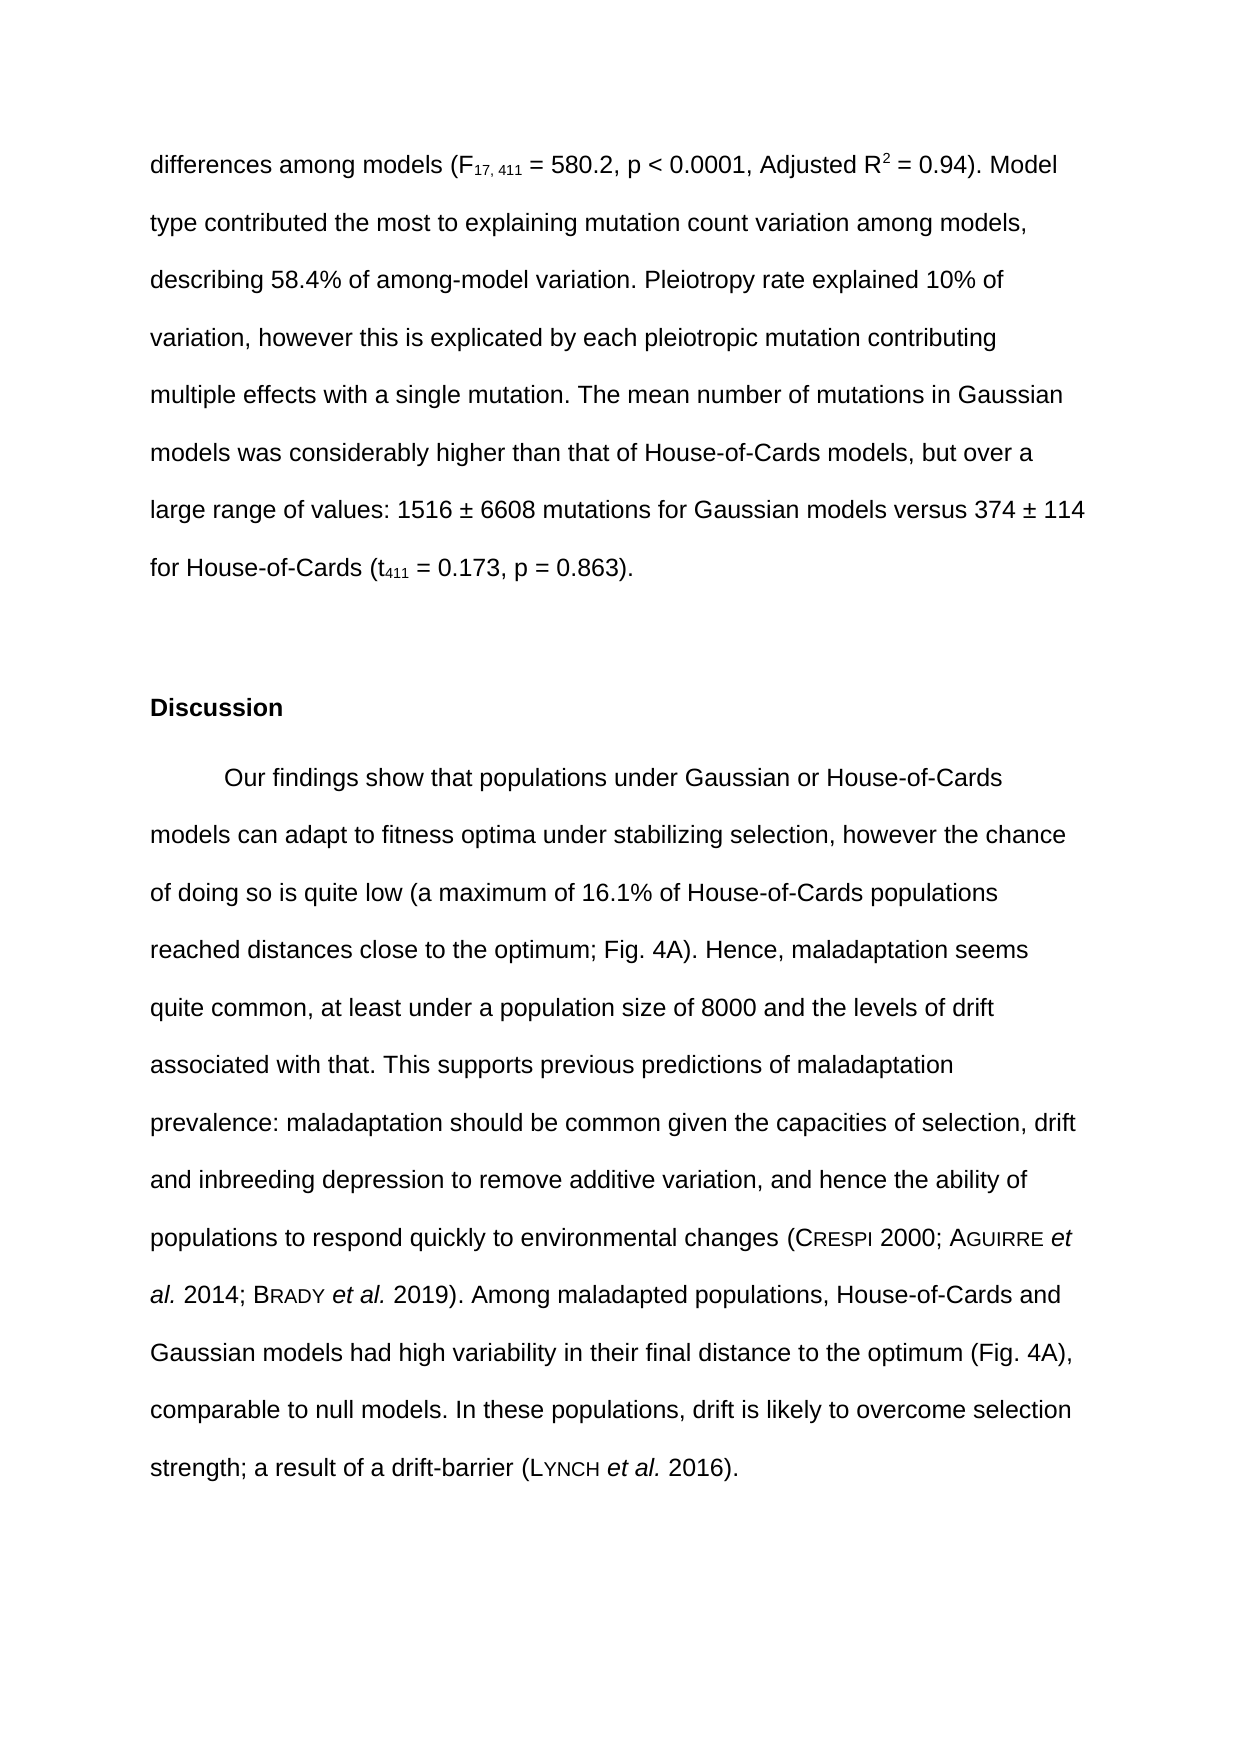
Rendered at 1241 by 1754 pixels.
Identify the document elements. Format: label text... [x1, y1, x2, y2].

text Our findings show that populations under Gaussian or House-of-Cards models can adapt to fitness optima under stabilizing selection, however the chance of doing so is quite low (a maximum of 16.1% of House-of-Cards populations reached distances close to the optimum; Fig. 4A). Hence, maladaptation seems quite common, at least under a population size of 8000 and the levels of drift associated with that. This supports previous predictions of maladaptation prevalence: maladaptation should be common given the capacities of selection, drift and inbreeding depression to remove additive variation, and hence the ability of populations to respond quickly to environmental changes (Crespi 2000; Aguirre et al. 2014; Brady et al. 2019). Among maladapted populations, House-of-Cards and Gaussian models had high variability in their final distance to the optimum (Fig. 4A), comparable to null models. In these populations, drift is likely to overcome selection strength; a result of a drift-barrier (Lynch et al. 2016). [150, 762, 1090, 1481]
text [150, 150, 1090, 581]
subtitle Discussion [150, 692, 1090, 721]
